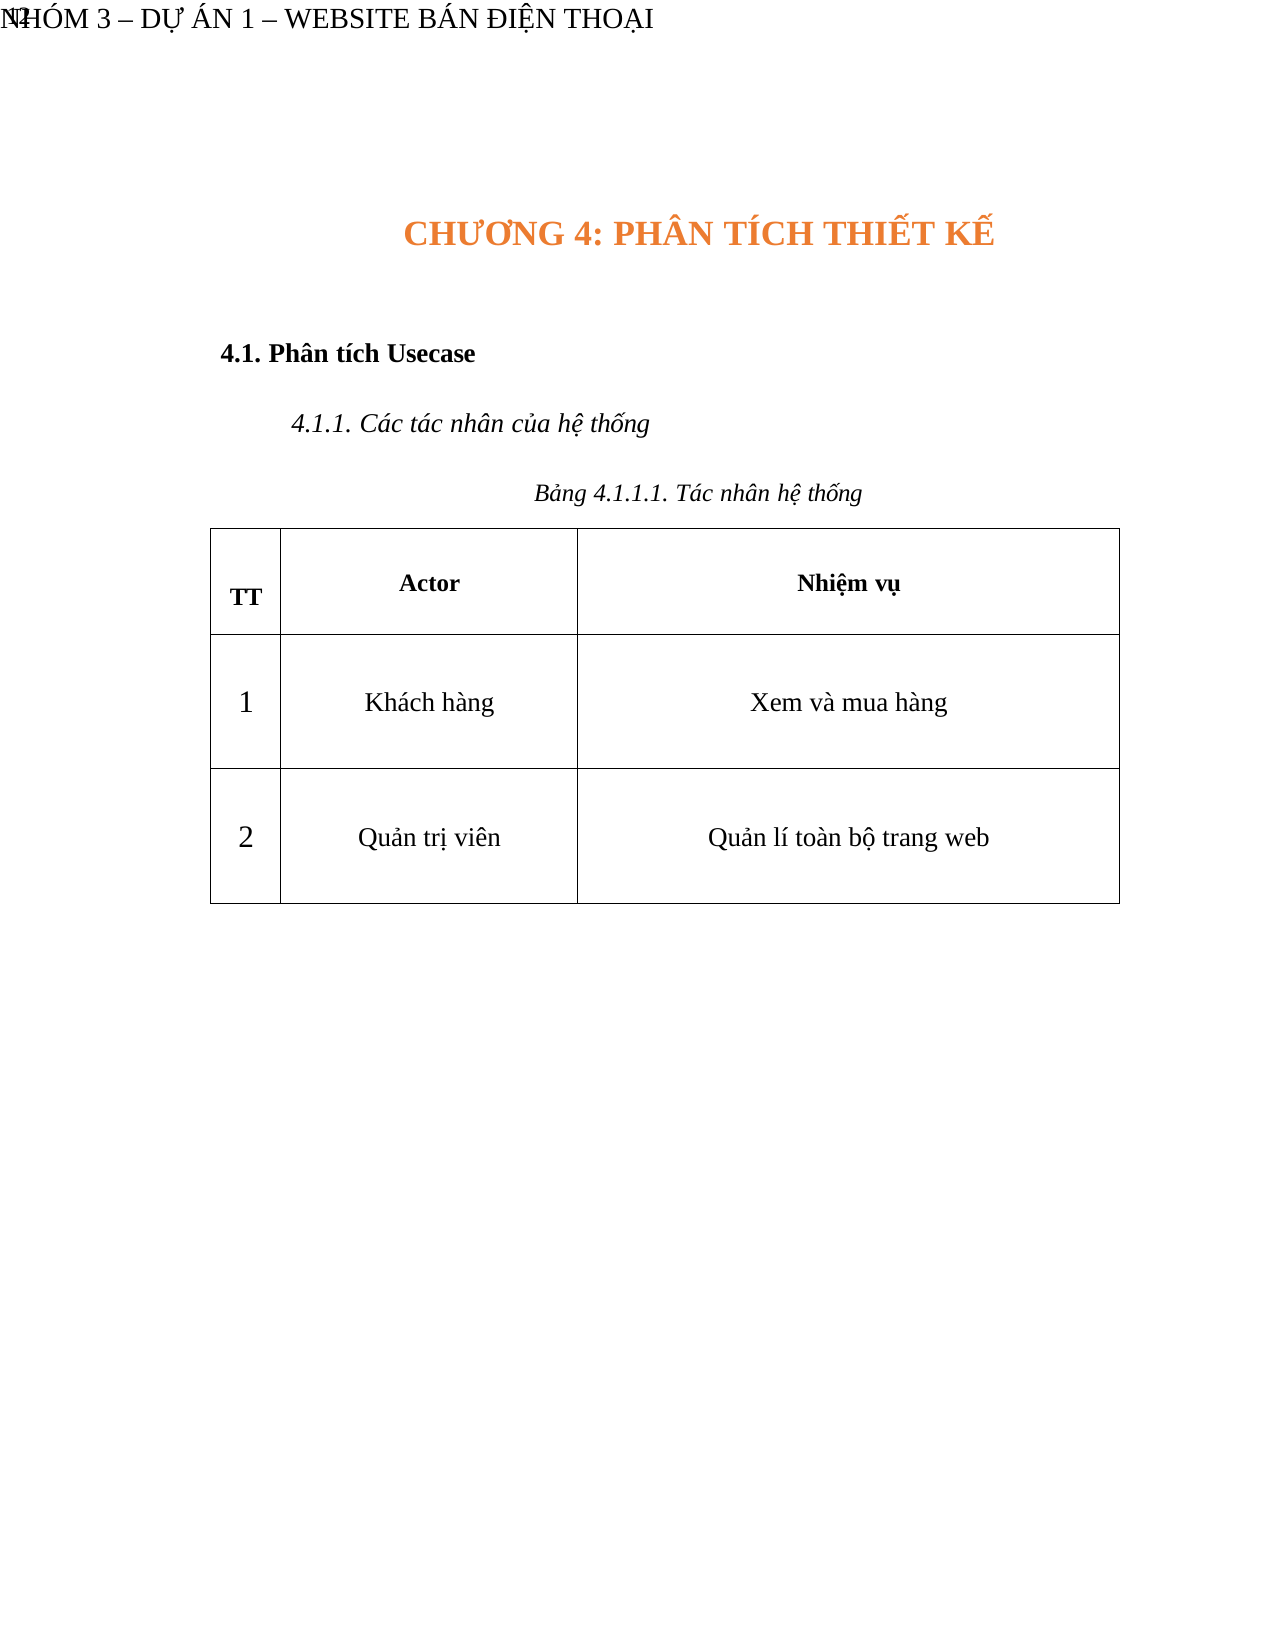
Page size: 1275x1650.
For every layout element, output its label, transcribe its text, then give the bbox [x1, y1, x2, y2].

table_cell Quản lí toàn bộ trang web [578, 769, 1119, 903]
list Phân tích Usecase [220, 337, 1152, 368]
table_header Nhiệm vụ [578, 529, 1119, 634]
table_cell Khách hàng [281, 635, 577, 768]
table_header Actor [281, 529, 577, 634]
text Bảng 4.1.1.1. Tác nhân hệ thống [250, 478, 1149, 507]
table_cell Xem và mua hàng [578, 635, 1119, 768]
table_cell 2 [211, 769, 280, 903]
table_cell Quản trị viên [281, 769, 577, 903]
list Các tác nhân của hệ thống [291, 407, 1152, 438]
table_cell 1 [211, 635, 280, 768]
subtitle CHƯƠNG 4: PHÂN TÍCH THIẾT KẾ [249, 213, 1149, 253]
table_header TT [211, 529, 280, 634]
